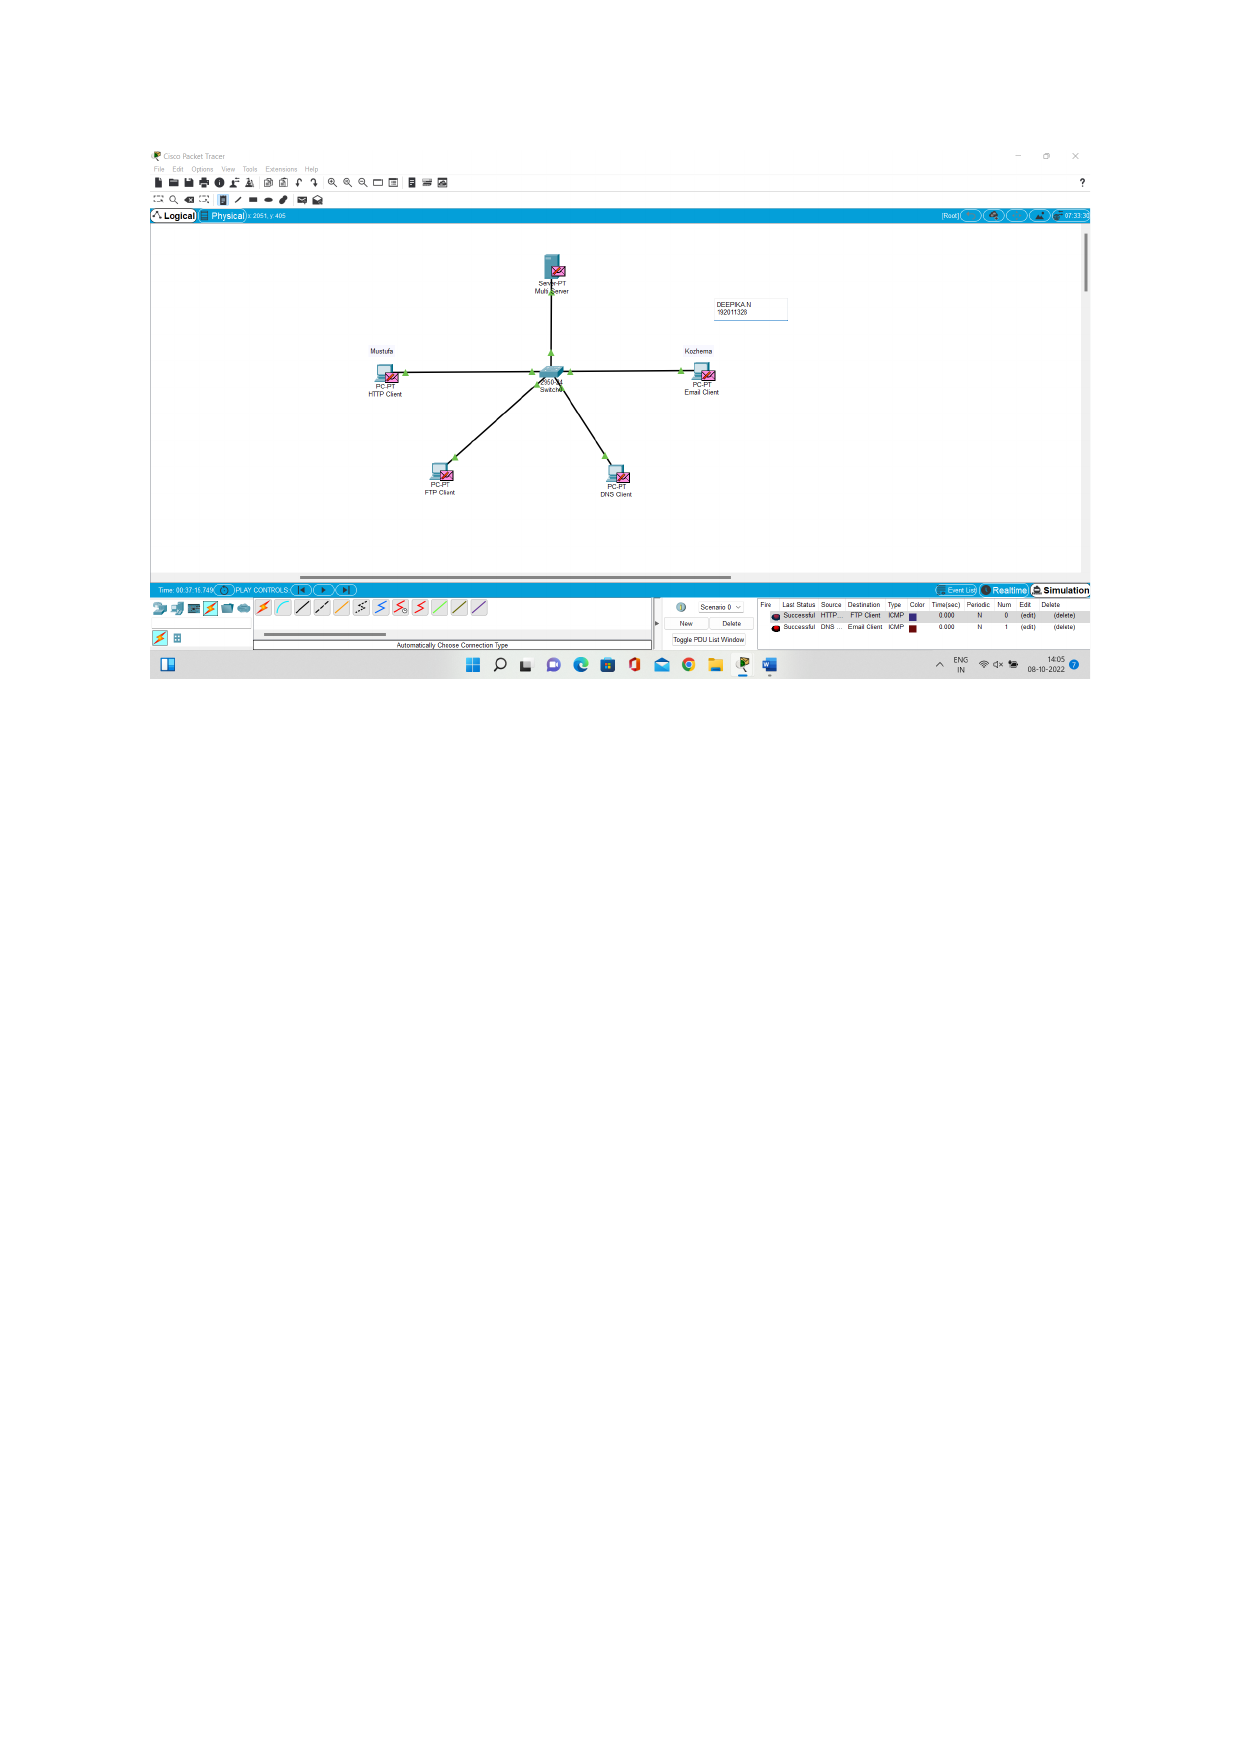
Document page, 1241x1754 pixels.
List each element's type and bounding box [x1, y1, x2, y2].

picture [937, 585, 944, 594]
picture [990, 212, 997, 219]
picture [982, 586, 990, 594]
picture [150, 150, 1091, 679]
